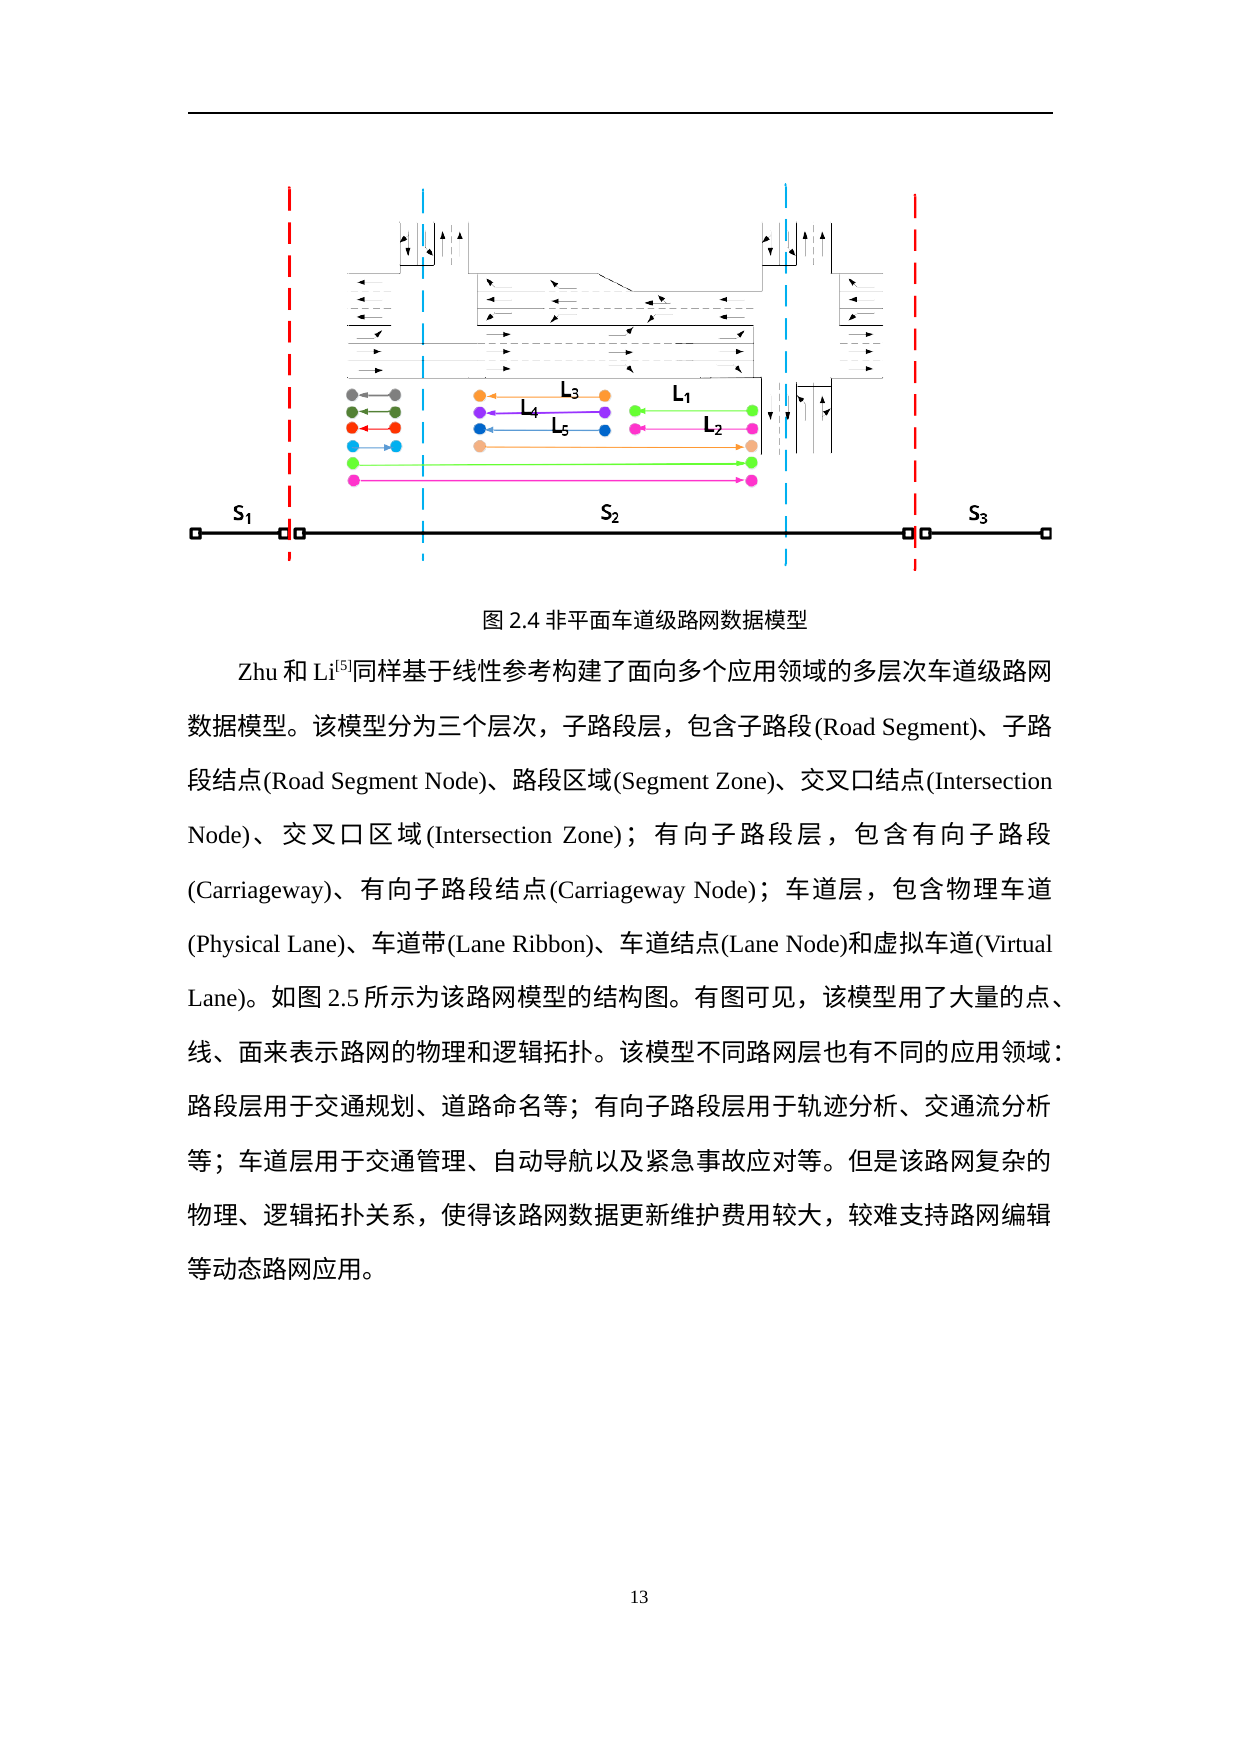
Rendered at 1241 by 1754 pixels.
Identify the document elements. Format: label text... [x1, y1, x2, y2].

text 图 2.4 非平面车道级路网数据模型 [187, 603, 1053, 635]
text Zhu和Li[5]同样基于线性参考构建了面向多个应用领域的多层次车道级路网数据模型。该模型分为三个层次，子路段层，包含子路段(Road Segment)、子路段结点(Road Segment Node)、路段区域(Segment Zone)、交叉口结点(Intersection Node)、交叉口区域(Intersection Zone)；有向子路段层，包含有向子路段(Carriageway)、有向子路段结点(Carriageway Node)；车道层，包含物理车道(Physical Lane)、车道带(Lane Ribbon)、车道结点(Lane Node)和虚拟车道(Virtual Lane)。如图2.5所示为该路网模型的结构图。有图可见，该模型用了大量的点、线、面来表示路网的物理和逻辑拓扑。该模型不同路网层也有不同的应用领域：路段层用于交通规划、道路命名等；有向子路段层用于轨迹分析、交通流分析等；车道层用于交通管理、自动导航以及紧急事故应对等。但是该路网复杂的物理、逻辑拓扑关系，使得该路网数据更新维护费用较大，较难支持路网编辑等动态路网应用。 [187, 652, 1053, 1286]
